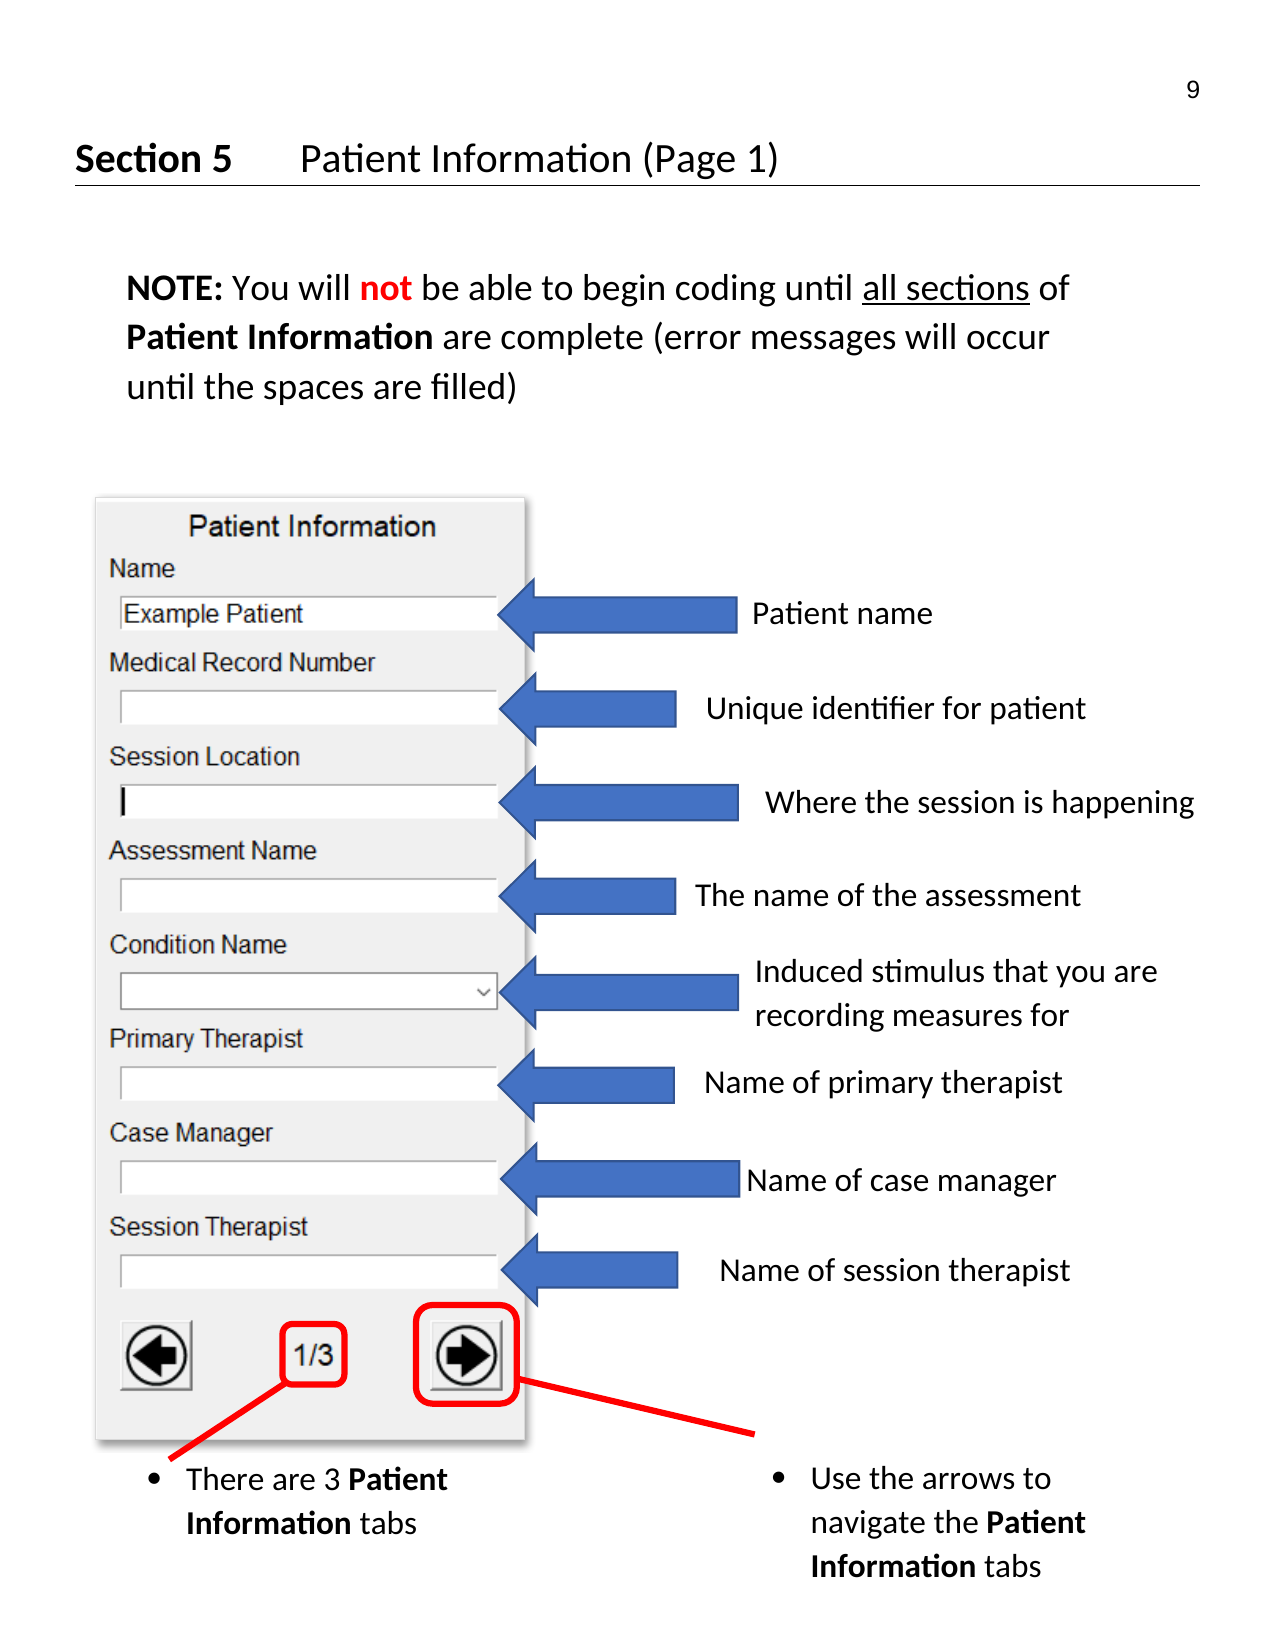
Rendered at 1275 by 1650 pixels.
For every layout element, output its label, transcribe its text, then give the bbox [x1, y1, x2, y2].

picture [286, 1328, 341, 1381]
picture [96, 498, 524, 1439]
text Section 5 Patient Information (Page 1) [75, 132, 1200, 185]
picture [420, 1309, 513, 1400]
